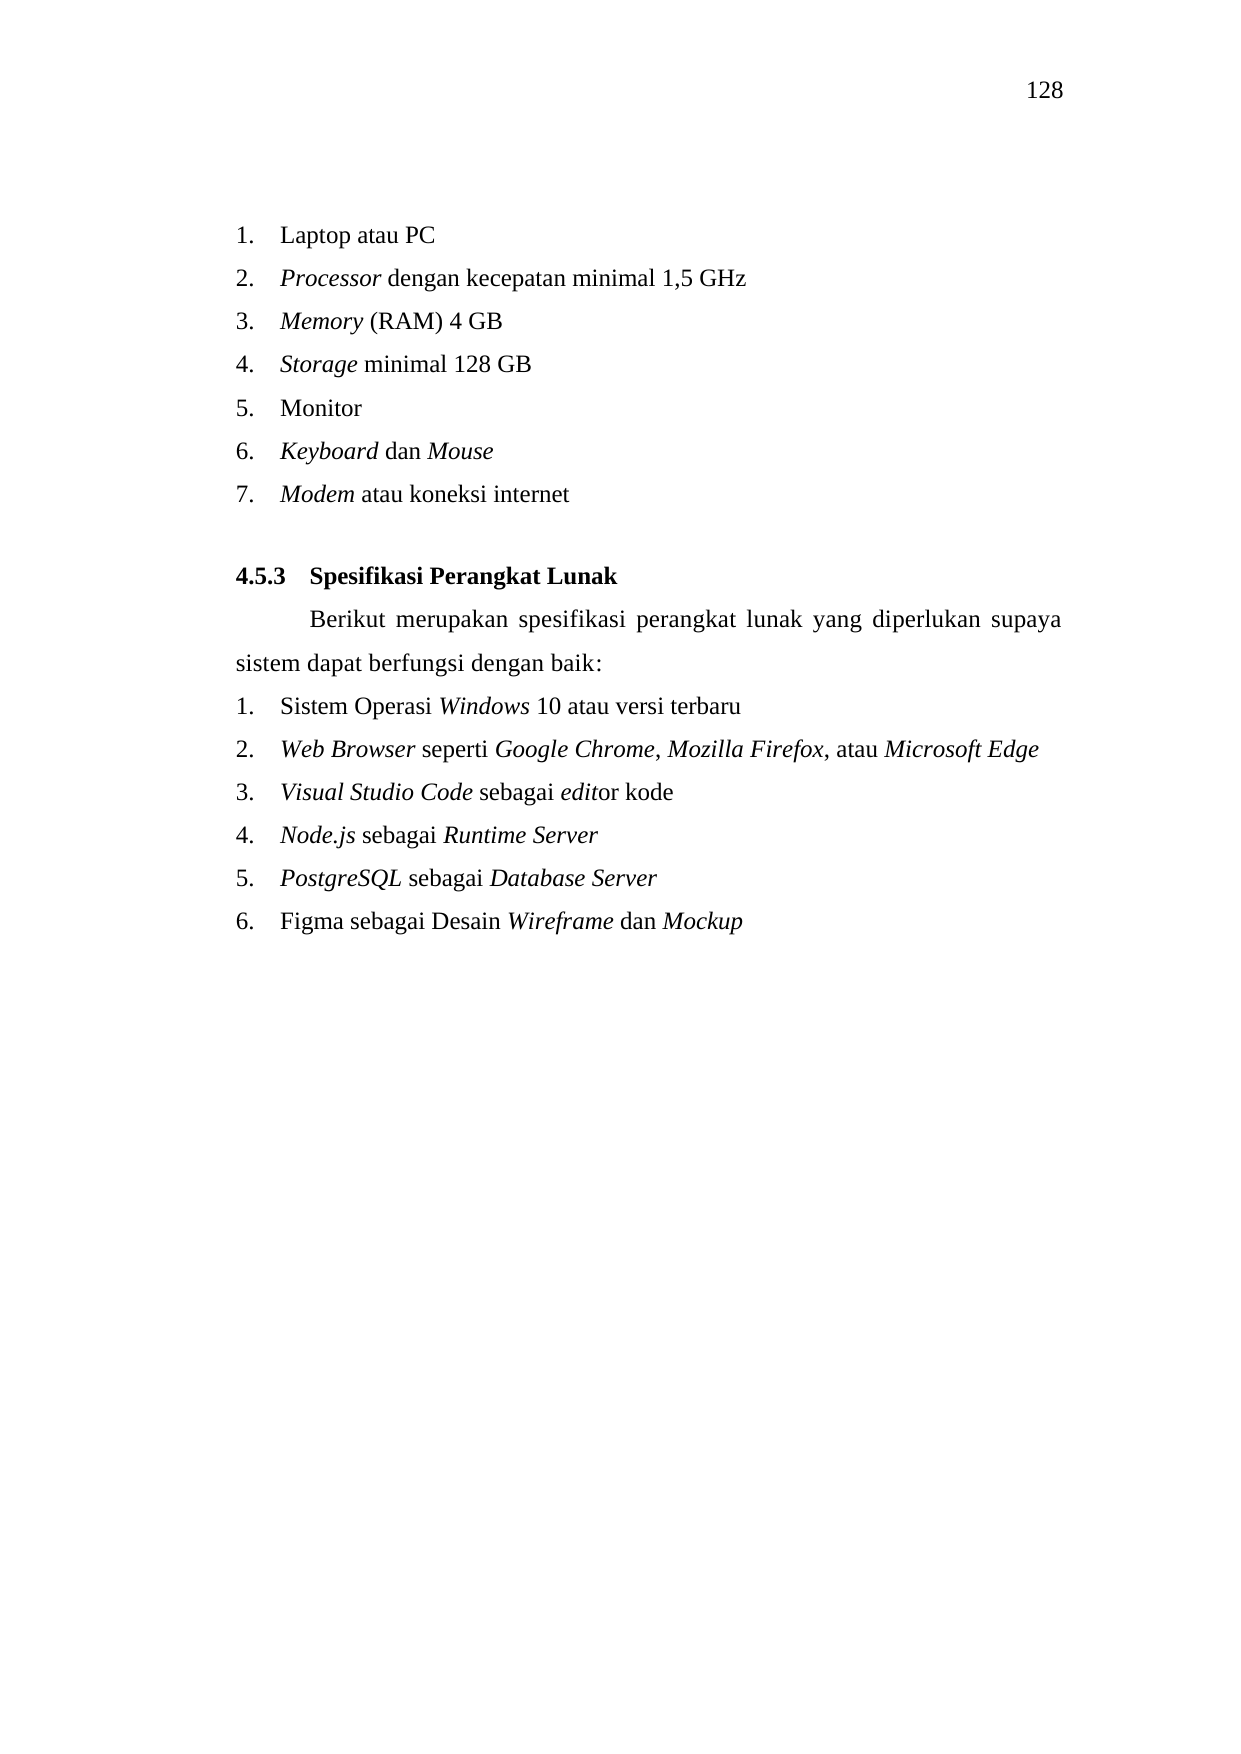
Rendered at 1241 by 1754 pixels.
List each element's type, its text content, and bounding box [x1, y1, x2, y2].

list Figma sebagai Desain Wireframe dan Mockup [236, 906, 1063, 935]
list Memory (RAM) 4 GB [236, 306, 1063, 335]
list Processor dengan kecepatan minimal 1,5 GHz [236, 263, 1063, 292]
list Keyboard dan Mouse [236, 436, 1063, 464]
list Visual Studio Code sebagai editor kode [236, 777, 1063, 806]
list Node.js sebagai Runtime Server [236, 820, 1063, 849]
list Laptop atau PC [236, 220, 1063, 249]
list Spesifikasi Perangkat Lunak [236, 561, 1063, 590]
list PostgreSQL sebagai Database Server [236, 863, 1063, 892]
list Sistem Operasi Windows 10 atau versi terbaru [236, 691, 1063, 719]
list Monitor [236, 393, 1063, 421]
text Berikut merupakan spesifikasi perangkat lunak yang diperlukan supaya sistem dapat berfungsi dengan baik: [236, 604, 1063, 676]
list Web Browser seperti Google Chrome, Mozilla Firefox, atau Microsoft Edge [236, 734, 1063, 763]
list Storage minimal 128 GB [236, 349, 1063, 378]
list Modem atau koneksi internet [236, 479, 1063, 508]
